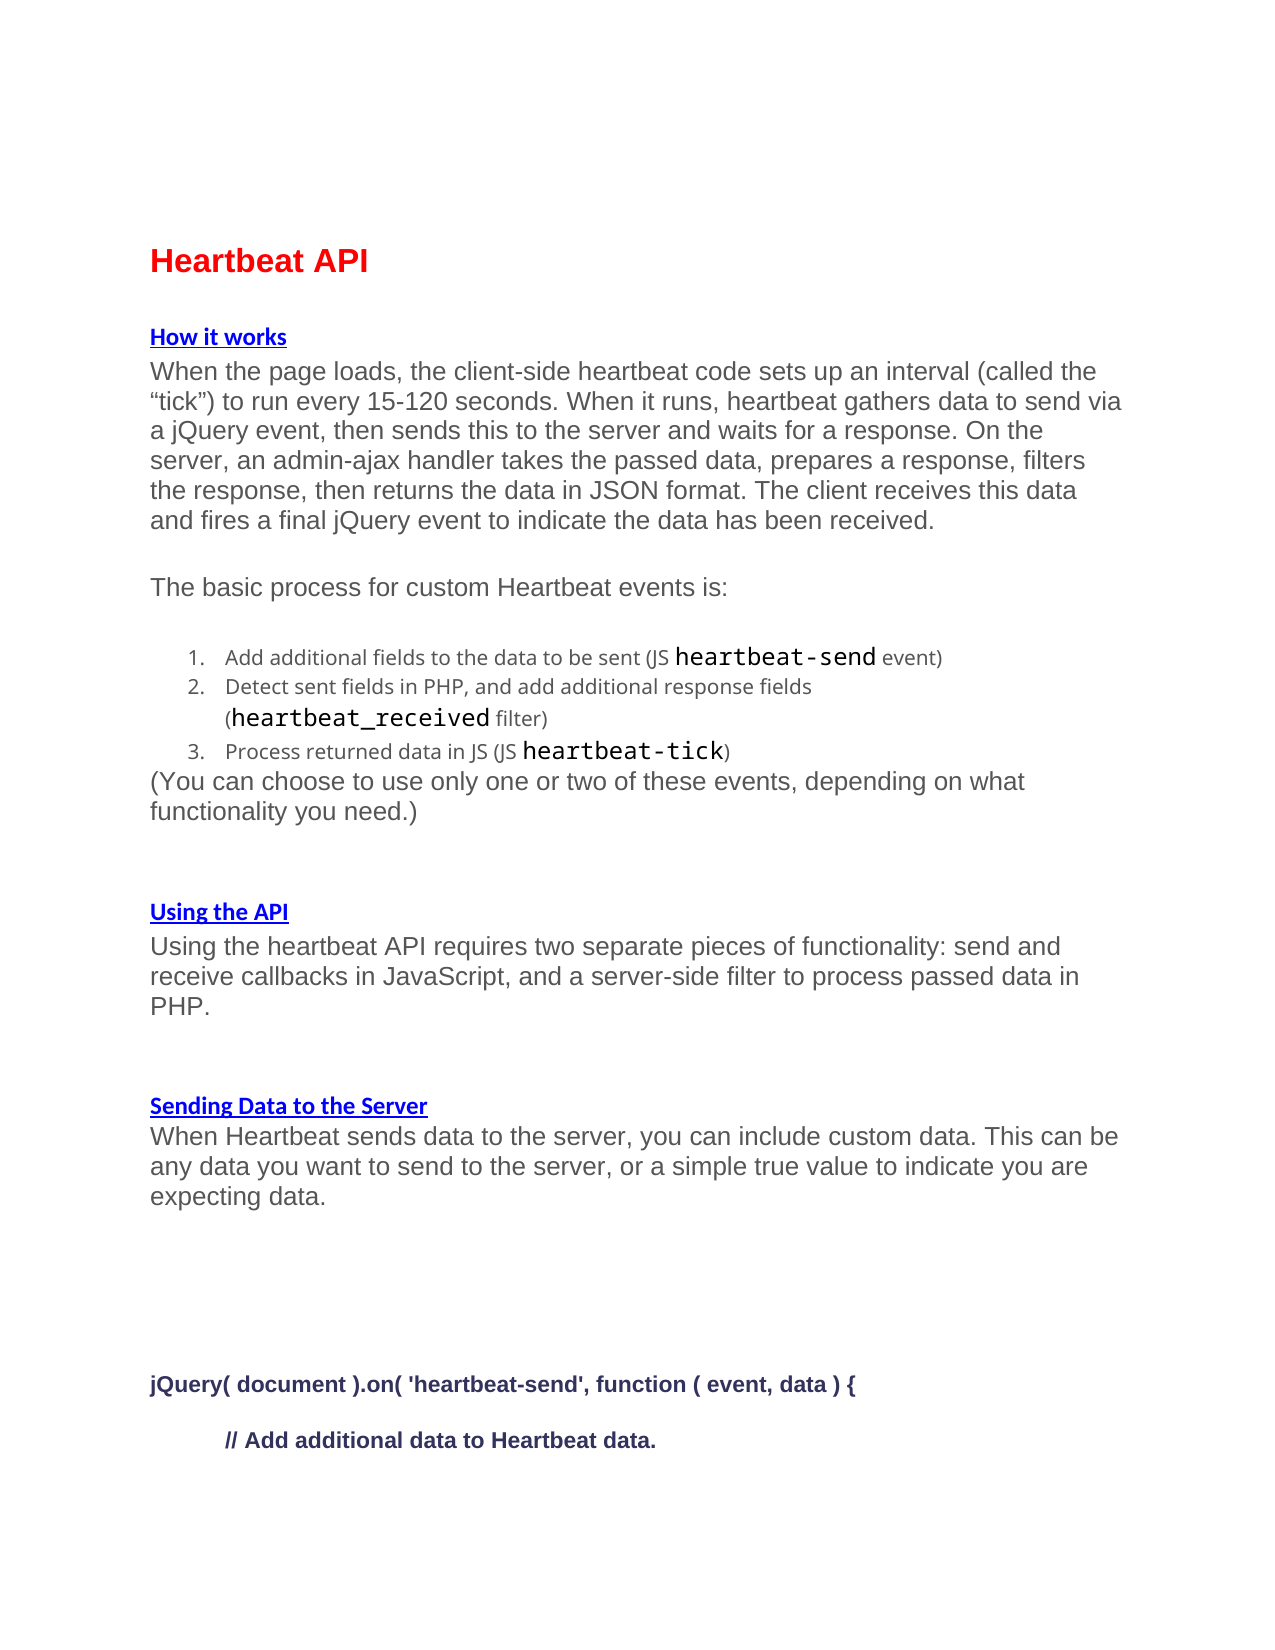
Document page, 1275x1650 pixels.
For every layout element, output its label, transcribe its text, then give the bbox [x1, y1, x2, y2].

text The basic process for custom Heartbeat events is: [150, 572, 1125, 602]
list Add additional fields to the data to be sent (JS heartbeat-send event) [187, 640, 1125, 672]
subtitle Sending Data to the Server [150, 1090, 1125, 1121]
subtitle Using the API [150, 896, 1125, 926]
text jQuery( document ).on( 'heartbeat-send', function ( event, data ) { [150, 1371, 1125, 1398]
text Using the heartbeat API requires two separate pieces of functionality: send and receive callbacks in JavaScript, and a server-side filter to process passed data in PHP. [150, 931, 1125, 1021]
text // Add additional data to Heartbeat data. [150, 1427, 1125, 1453]
list Detect sent fields in PHP, and add additional response fields (heartbeat_received filter) [187, 672, 1125, 733]
text When Heartbeat sends data to the server, you can include custom data. This can be any data you want to send to the server, or a simple true value to indicate you are expecting data. [150, 1121, 1125, 1211]
list Process returned data in JS (JS heartbeat-tick) [187, 733, 1125, 766]
subtitle Heartbeat API [150, 241, 1125, 279]
text (You can choose to use only one or two of these events, depending on what functionality you need.) [150, 766, 1125, 826]
subtitle How it works [150, 321, 1125, 351]
text When the page loads, the client-side heartbeat code sets up an interval (called the “tick”) to run every 15-120 seconds. When it runs, heartbeat gathers data to send via a jQuery event, then sends this to the server and waits for a response. On the server, an admin-ajax handler takes the passed data, prepares a response, filters the response, then returns the data in JSON format. The client receives this data and fires a final jQuery event to indicate the data has been received. [150, 356, 1125, 535]
